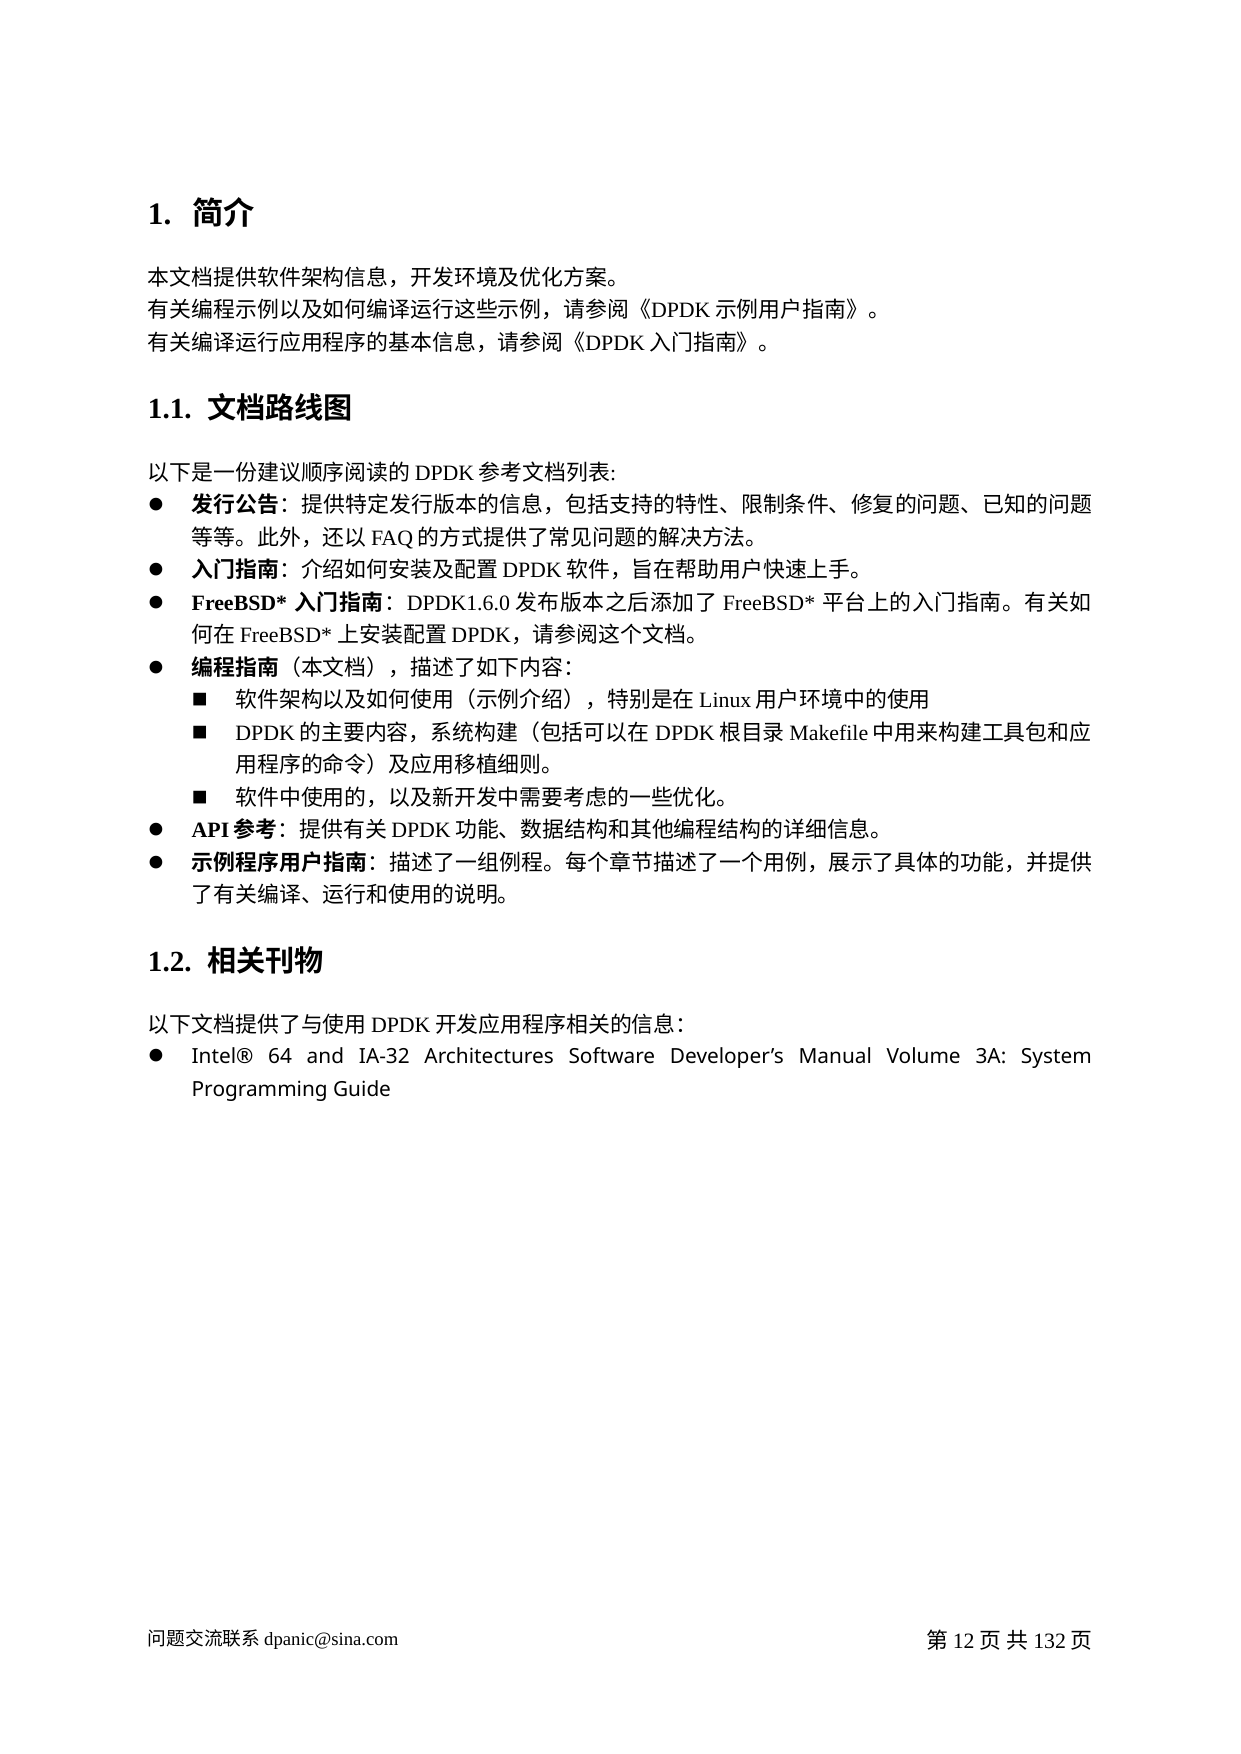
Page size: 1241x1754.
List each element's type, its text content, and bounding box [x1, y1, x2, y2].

text 以下是一份建议顺序阅读的DPDK参考文档列表: [148, 454, 1092, 487]
list 软件中使用的，以及新开发中需要考虑的一些优化。 [191, 779, 1092, 812]
text 以下文档提供了与使用DPDK开发应用程序相关的信息： [148, 1007, 1092, 1039]
text 有关编译运行应用程序的基本信息，请参阅《DPDK入门指南》。 [148, 324, 1092, 357]
list 入门指南：介绍如何安装及配置DPDK软件，旨在帮助用户快速上手。 [148, 552, 1092, 584]
subtitle 简介 [148, 178, 1092, 243]
text 有关编程示例以及如何编译运行这些示例，请参阅《DPDK示例用户指南》。 [148, 292, 1092, 324]
list FreeBSD* 入门指南：DPDK1.6.0发布版本之后添加了FreeBSD* 平台上的入门指南。有关如何在FreeBSD* 上安装配置DPDK，请参阅这个文档。 [148, 584, 1092, 649]
list Intel® 64 and IA-32 Architectures Software Developer’s Manual Volume 3A: System Programming Guide [148, 1039, 1092, 1104]
list 示例程序用户指南：描述了一组例程。每个章节描述了一个用例，展示了具体的功能，并提供了有关编译、运行和使用的说明。 [148, 844, 1092, 909]
list 软件架构以及如何使用（示例介绍），特别是在Linux用户环境中的使用 [191, 682, 1092, 714]
subtitle 文档路线图 [148, 373, 1092, 438]
list DPDK的主要内容，系统构建（包括可以在DPDK根目录Makefile中用来构建工具包和应用程序的命令）及应用移植细则。 [191, 714, 1092, 779]
text 本文档提供软件架构信息，开发环境及优化方案。 [148, 259, 1092, 292]
list 发行公告：提供特定发行版本的信息，包括支持的特性、限制条件、修复的问题、已知的问题等等。此外，还以FAQ的方式提供了常见问题的解决方法。 [148, 487, 1092, 552]
list API参考：提供有关DPDK功能、数据结构和其他编程结构的详细信息。 [148, 812, 1092, 844]
list 编程指南（本文档），描述了如下内容： [148, 649, 1092, 682]
subtitle 相关刊物 [148, 926, 1092, 991]
